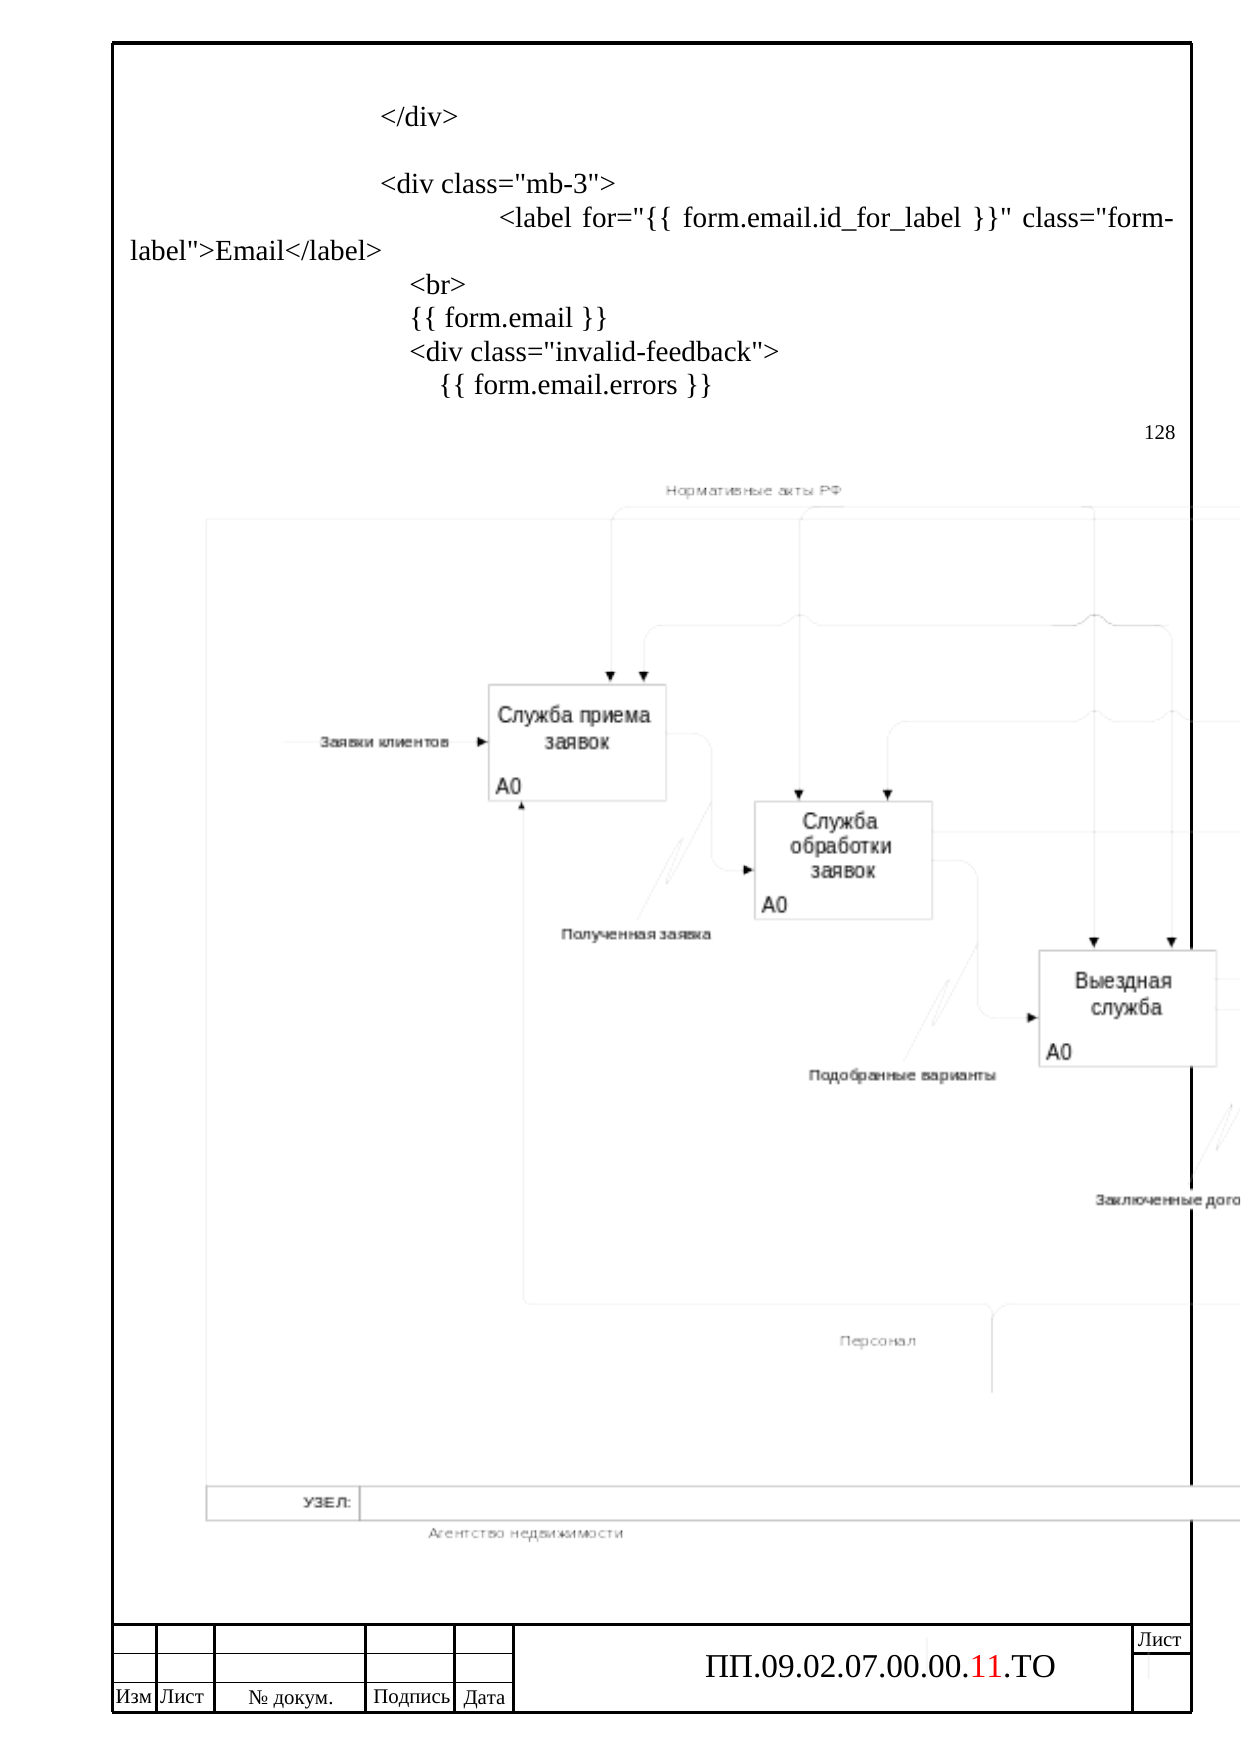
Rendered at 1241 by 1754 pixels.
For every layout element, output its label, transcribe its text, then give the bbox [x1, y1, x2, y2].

text {{ form.email.errors }} [130, 367, 1175, 401]
text <br> [130, 267, 1175, 300]
text <label for="{{ form.email.id_for_label }}" class="form-label">Email</label> [130, 200, 1175, 267]
text <div class="mb-3"> [130, 166, 1175, 200]
text <div class="invalid-feedback"> [130, 334, 1175, 367]
text {{ form.email }} [130, 300, 1175, 334]
text </div> [130, 99, 1175, 133]
